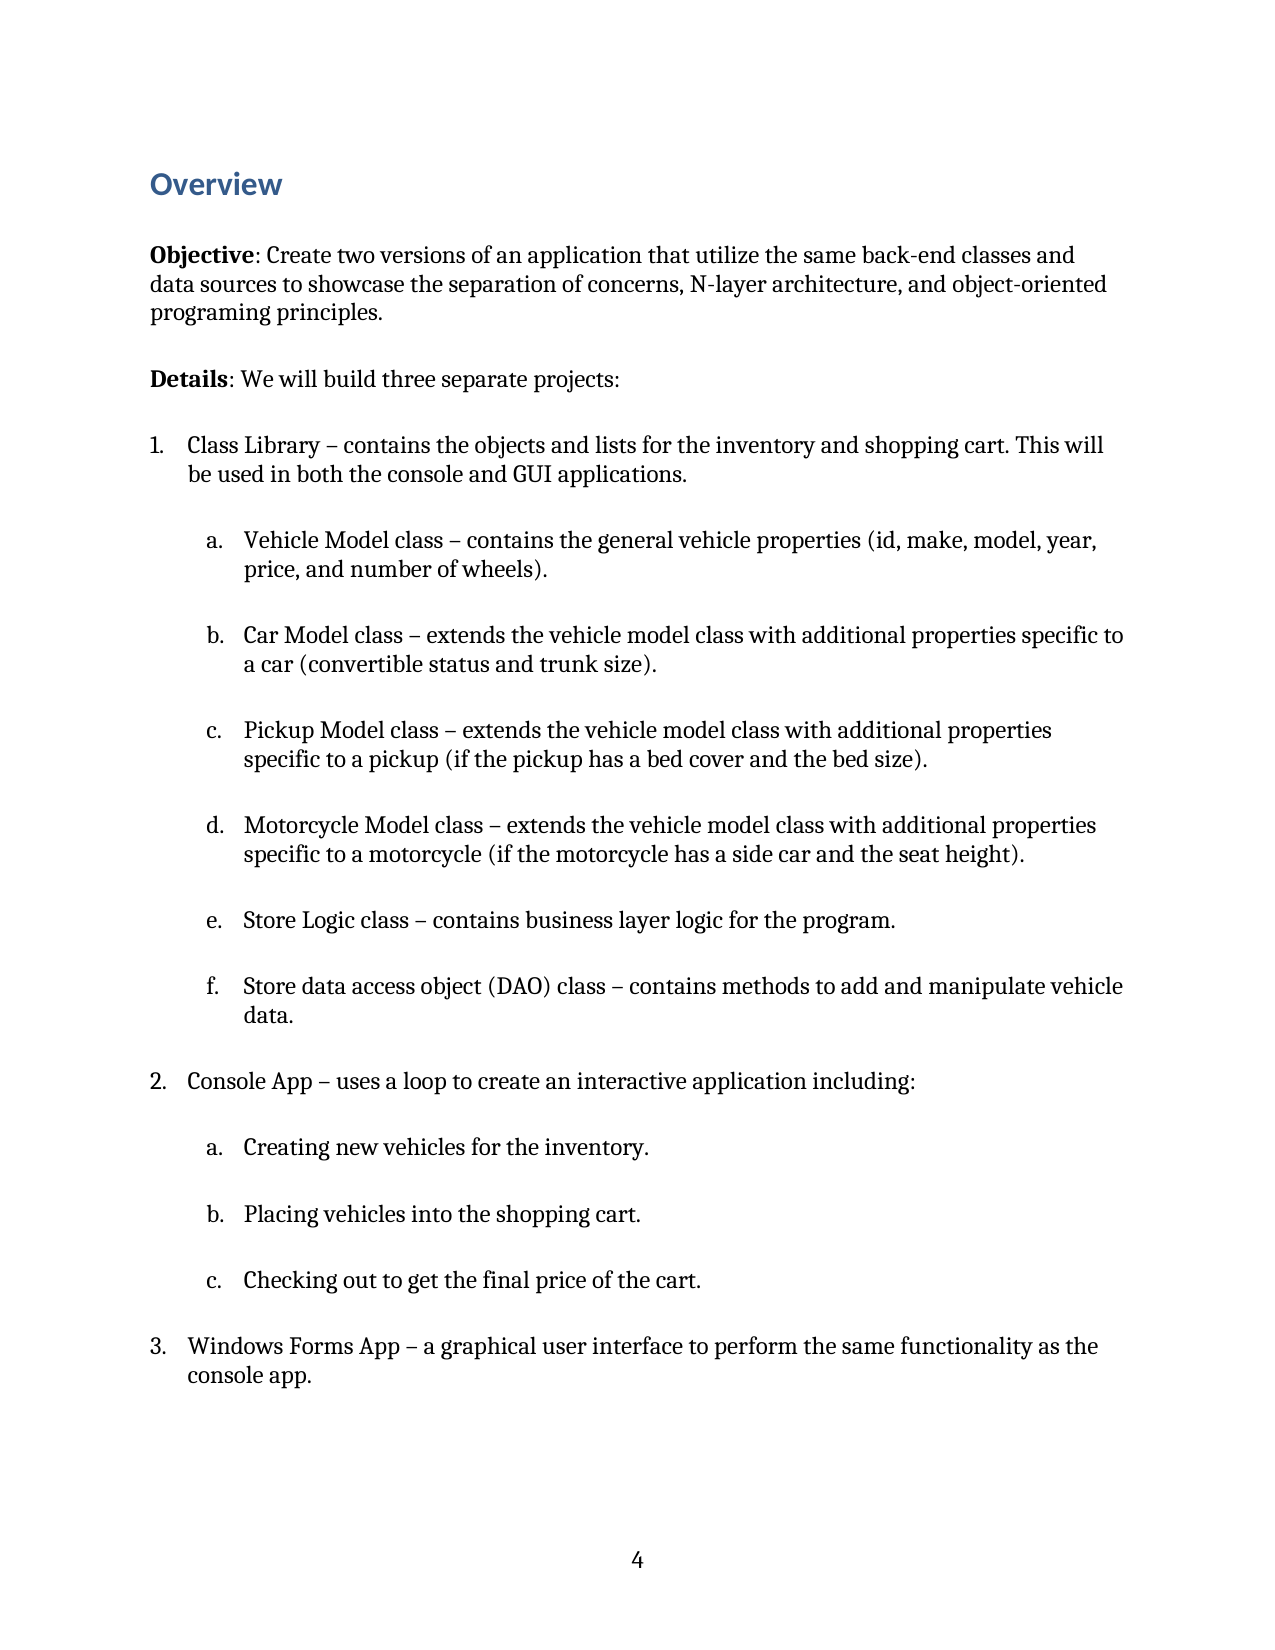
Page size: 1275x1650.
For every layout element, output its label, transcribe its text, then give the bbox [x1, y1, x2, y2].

subtitle Overview [150, 162, 1125, 203]
text Objective: Create two versions of an application that utilize the same back-end classes and data sources to showcase the separation of concerns, N-layer architecture, and object-oriented programing principles. [150, 241, 1125, 327]
list Checking out to get the final price of the cart. [206, 1266, 1125, 1294]
list Store data access object (DAO) class – contains methods to add and manipulate vehicle data. [206, 972, 1125, 1029]
list Motorcycle Model class – extends the vehicle model class with additional properties specific to a motorcycle (if the motorcycle has a side car and the seat height). [206, 811, 1125, 868]
list Pickup Model class – extends the vehicle model class with additional properties specific to a pickup (if the pickup has a bed cover and the bed size). [206, 716, 1125, 773]
list Placing vehicles into the shopping cart. [206, 1199, 1125, 1228]
list Creating new vehicles for the inventory. [206, 1133, 1125, 1162]
text Details: We will build three separate projects: [150, 364, 1125, 393]
list Store Logic class – contains business layer logic for the program. [206, 906, 1125, 934]
list Car Model class – extends the vehicle model class with additional properties specific to a car (convertible status and trunk size). [206, 621, 1125, 678]
list Windows Forms App – a graphical user interface to perform the same functionality as the console app. [150, 1332, 1125, 1389]
list Console App – uses a loop to create an interactive application including: [150, 1067, 1125, 1096]
list Class Library – contains the objects and lists for the inventory and shopping cart. This will be used in both the console and GUI applications. [150, 431, 1125, 488]
list Vehicle Model class – contains the general vehicle properties (id, make, model, year, price, and number of wheels). [206, 526, 1125, 583]
